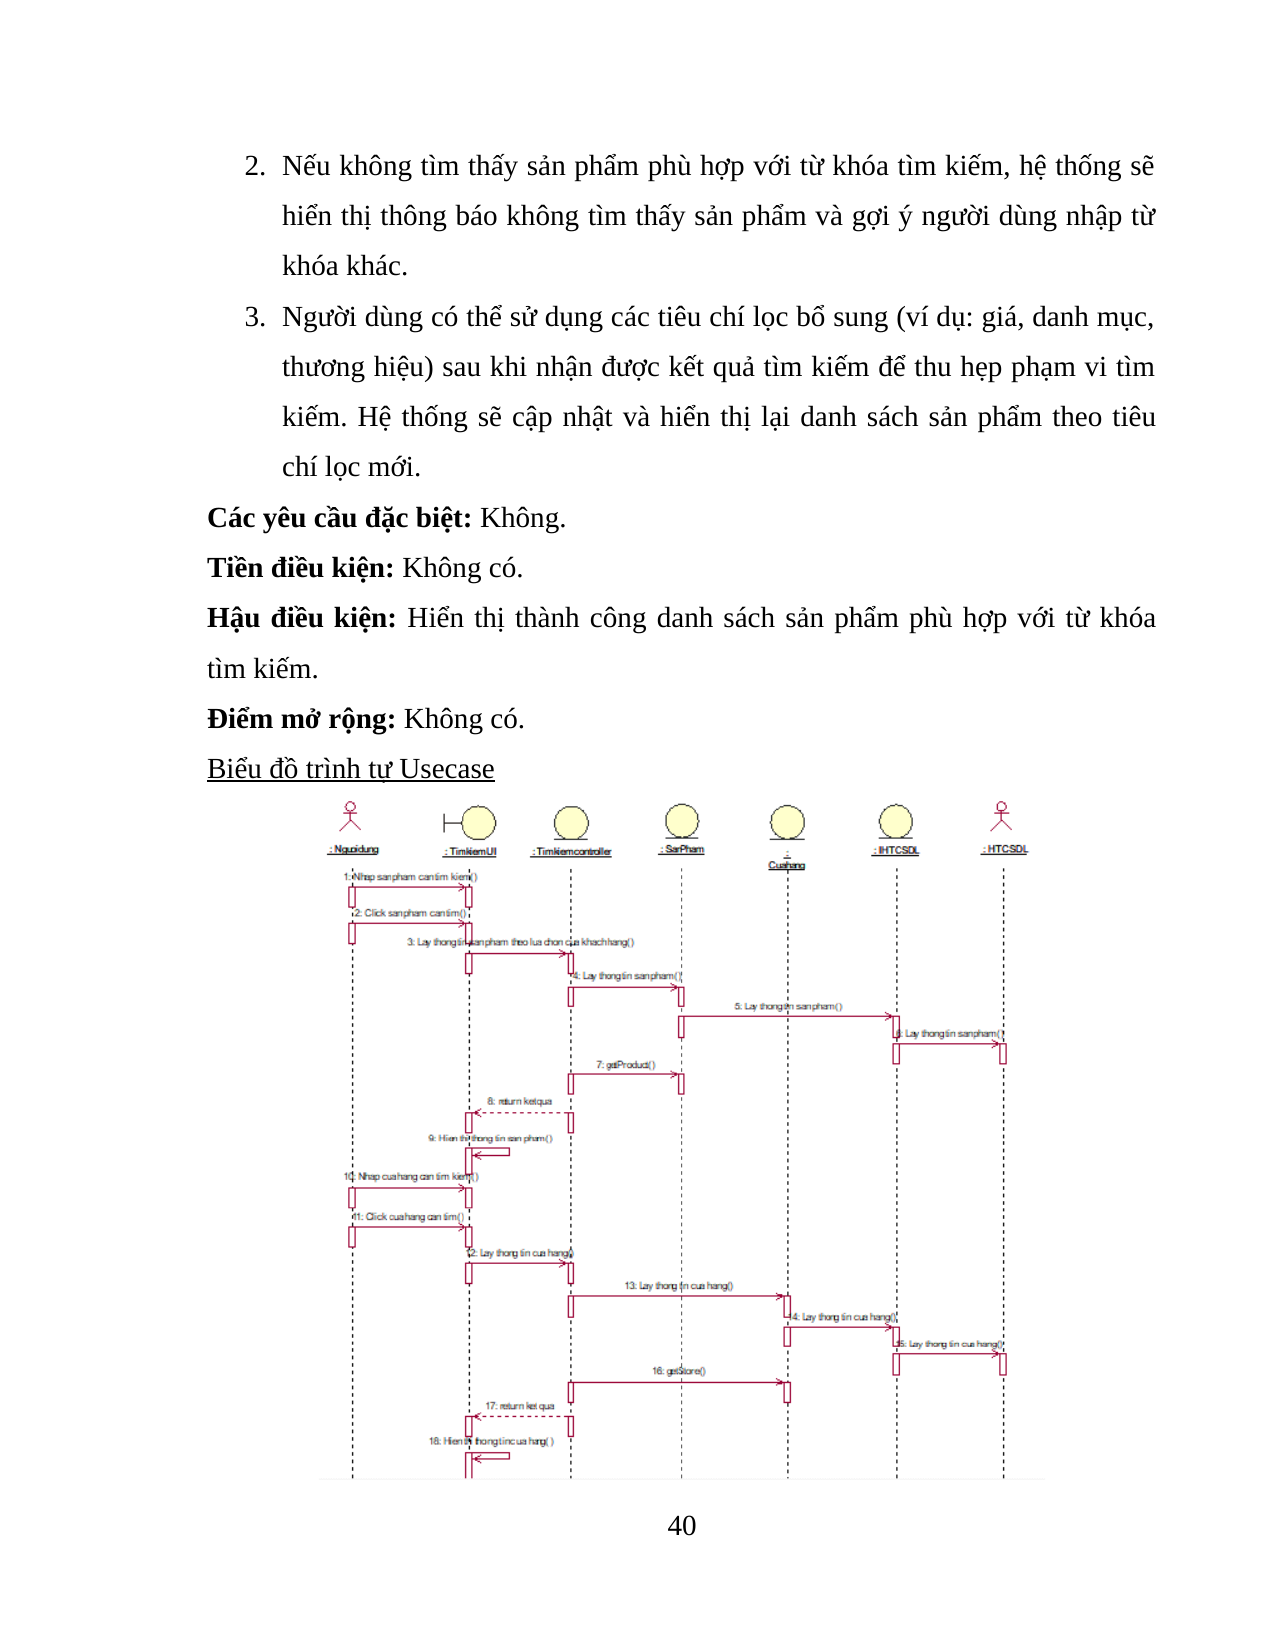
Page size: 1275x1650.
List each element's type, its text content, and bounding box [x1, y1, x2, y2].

text Biểu đồ trình tự Usecase [207, 751, 1157, 785]
text Tiền điều kiện: Không có. [207, 550, 1157, 584]
text Hậu điều kiện: Hiển thị thành công danh sách sản phẩm phù hợp với từ khóa tìm kiếm. [207, 601, 1157, 684]
picture [318, 801, 1046, 1480]
list Người dùng có thể sử dụng các tiêu chí lọc bổ sung (ví dụ: giá, danh mục, thương hiệu) sau khi nhận được kết quả tìm kiếm để thu hẹp phạm vi tìm kiếm. Hệ thống sẽ cập nhật và hiển thị lại danh sách sản phẩm theo tiêu chí lọc mới. [244, 299, 1157, 483]
text Các yêu cầu đặc biệt: Không. [207, 500, 1157, 533]
text Điểm mở rộng: Không có. [207, 701, 1157, 735]
list Nếu không tìm thấy sản phẩm phù hợp với từ khóa tìm kiếm, hệ thống sẽ hiển thị thông báo không tìm thấy sản phẩm và gợi ý người dùng nhập từ khóa khác. [244, 148, 1157, 282]
